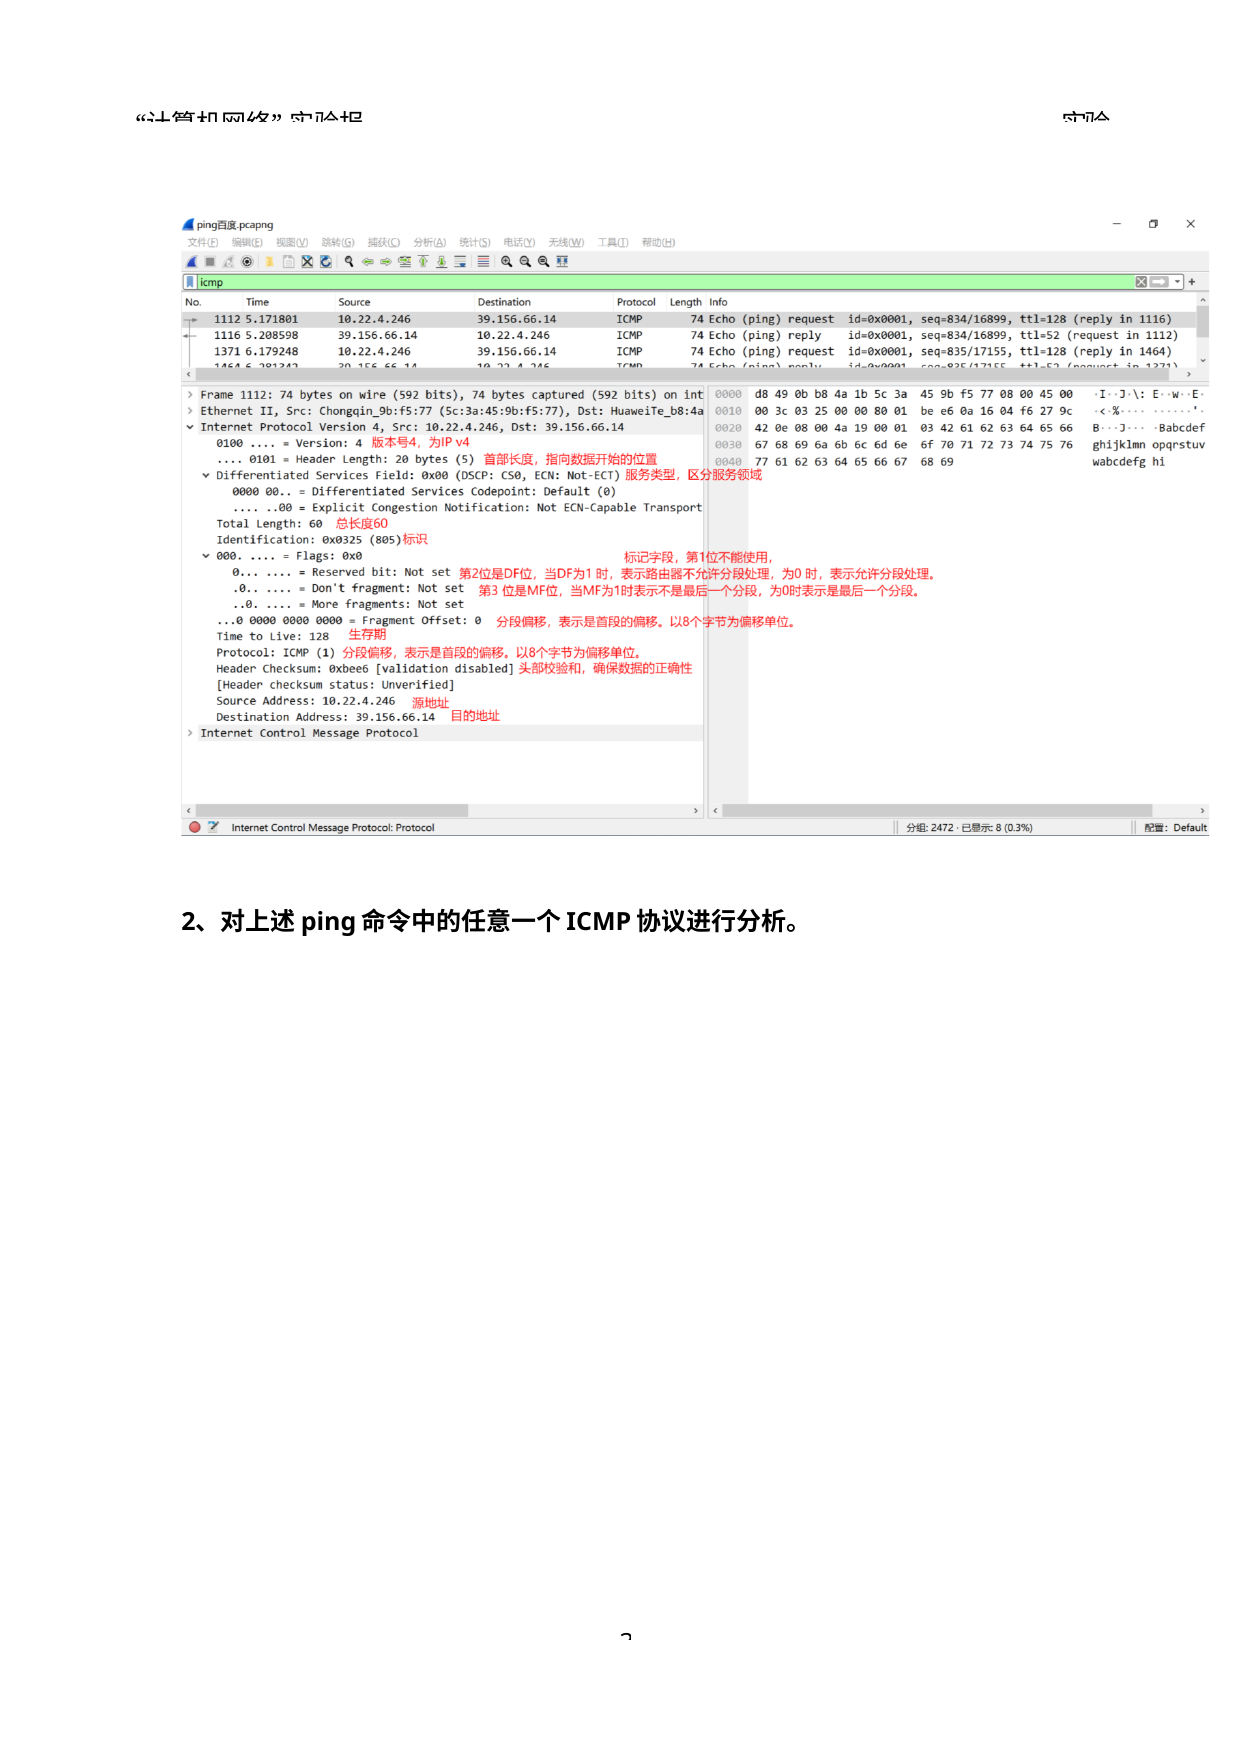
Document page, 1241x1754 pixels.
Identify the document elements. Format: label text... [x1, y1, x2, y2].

list 对上述ping命令中的任意一个ICMP协议进行分析。 [106, 902, 1201, 938]
picture [181, 215, 1210, 836]
